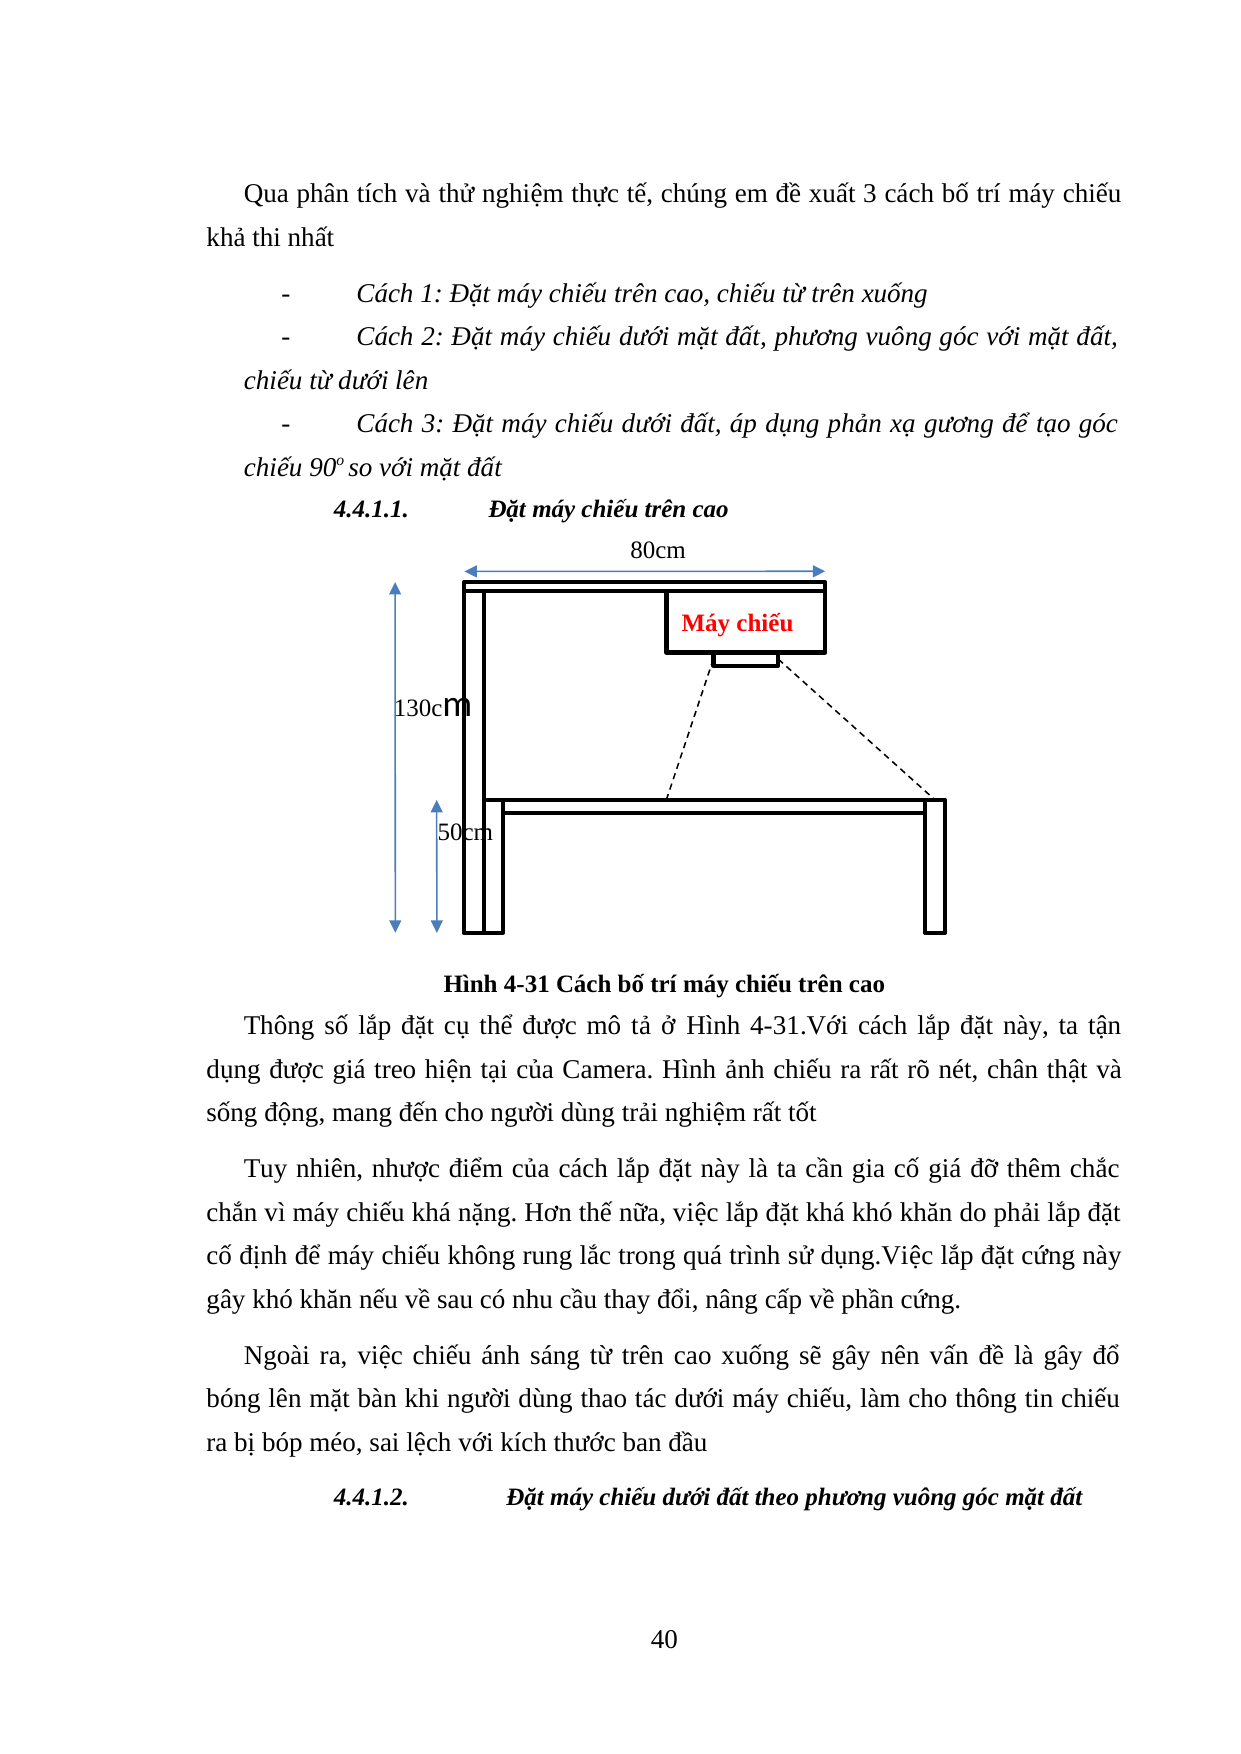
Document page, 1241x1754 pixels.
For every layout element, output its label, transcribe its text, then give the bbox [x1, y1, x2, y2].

subtitle Đặt máy chiếu trên cao [296, 494, 1122, 523]
subtitle Đặt máy chiếu dưới đất theo phương vuông góc mặt đất [296, 1482, 1122, 1511]
subtitle Cách 3: Đặt máy chiếu dưới đất, áp dụng phản xạ gương để tạo góc chiếu 90o so với mặt đất [244, 407, 1122, 482]
subtitle Cách 1: Đặt máy chiếu trên cao, chiếu từ trên xuống [244, 277, 1122, 308]
text Tuy nhiên, nhược điểm của cách lắp đặt này là ta cần gia cố giá đỡ thêm chắc chắn vì máy chiếu khá nặng. Hơn thế nữa, việc lắp đặt khá khó khăn do phải lắp đặt cố định để máy chiếu không rung lắc trong quá trình sử dụng.Việc lắp đặt cứng này gây khó khăn nếu về sau có nhu cầu thay đổi, nâng cấp về phần cứng. [206, 1152, 1122, 1314]
text Qua phân tích và thử nghiệm thực tế, chúng em đề xuất 3 cách bố trí máy chiếu khả thi nhất [206, 177, 1122, 252]
subtitle Cách 2: Đặt máy chiếu dưới mặt đất, phương vuông góc với mặt đất, chiếu từ dưới lên [244, 320, 1122, 395]
text Ngoài ra, việc chiếu ánh sáng từ trên cao xuống sẽ gây nên vấn đề là gây đổ bóng lên mặt bàn khi người dùng thao tác dưới máy chiếu, làm cho thông tin chiếu ra bị bóp méo, sai lệch với kích thước ban đầu [206, 1339, 1122, 1457]
